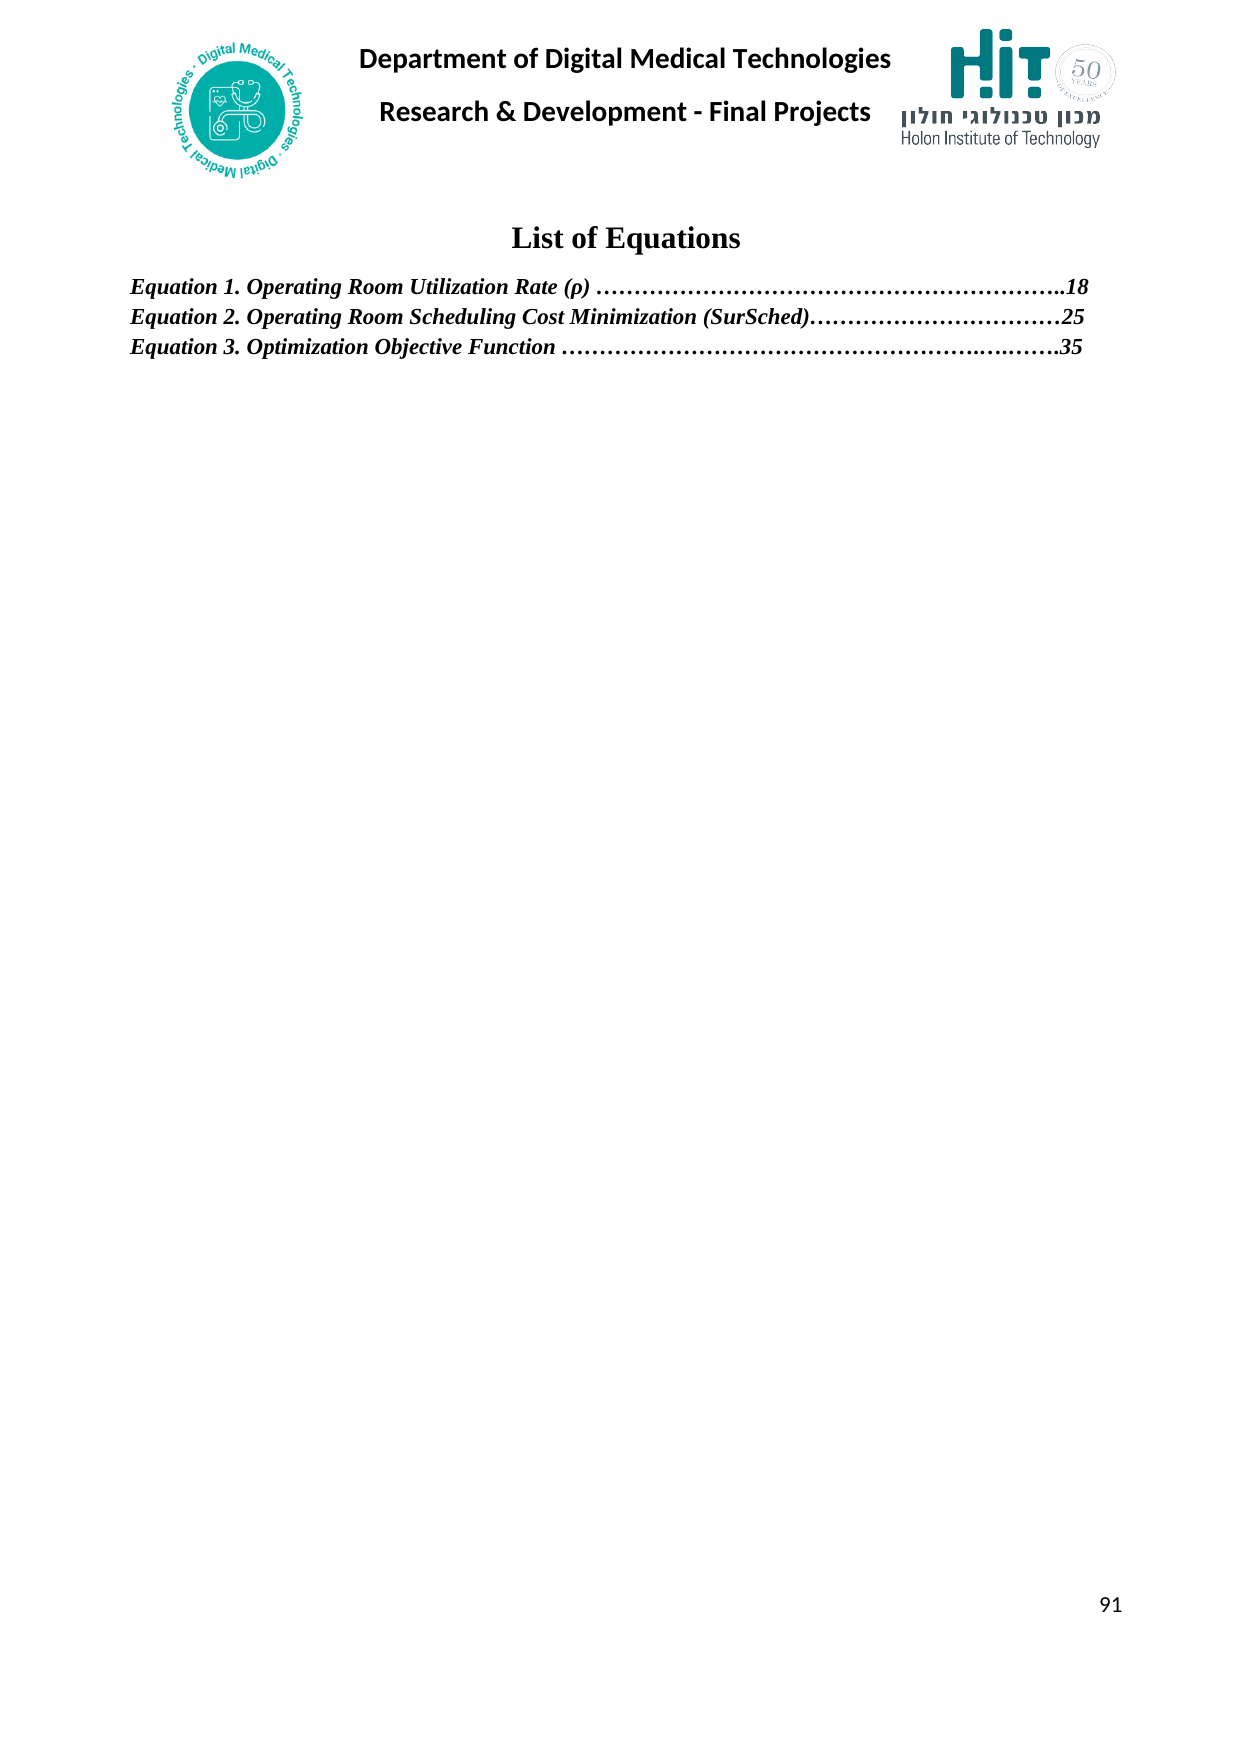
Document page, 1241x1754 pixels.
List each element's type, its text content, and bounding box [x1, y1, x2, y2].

picture [897, 26, 1123, 152]
text List of Equations [130, 219, 1122, 255]
picture [167, 34, 311, 185]
text Equation 3. Optimization Objective Function ……………………………………………….….…….35 [130, 333, 1122, 359]
text Equation 2. Operating Room Scheduling Cost Minimization (SurSched)……………………………25 [130, 303, 1122, 329]
text Equation 1. Operating Room Utilization Rate (ρ) ……………………………………………………..18 [130, 273, 1122, 299]
